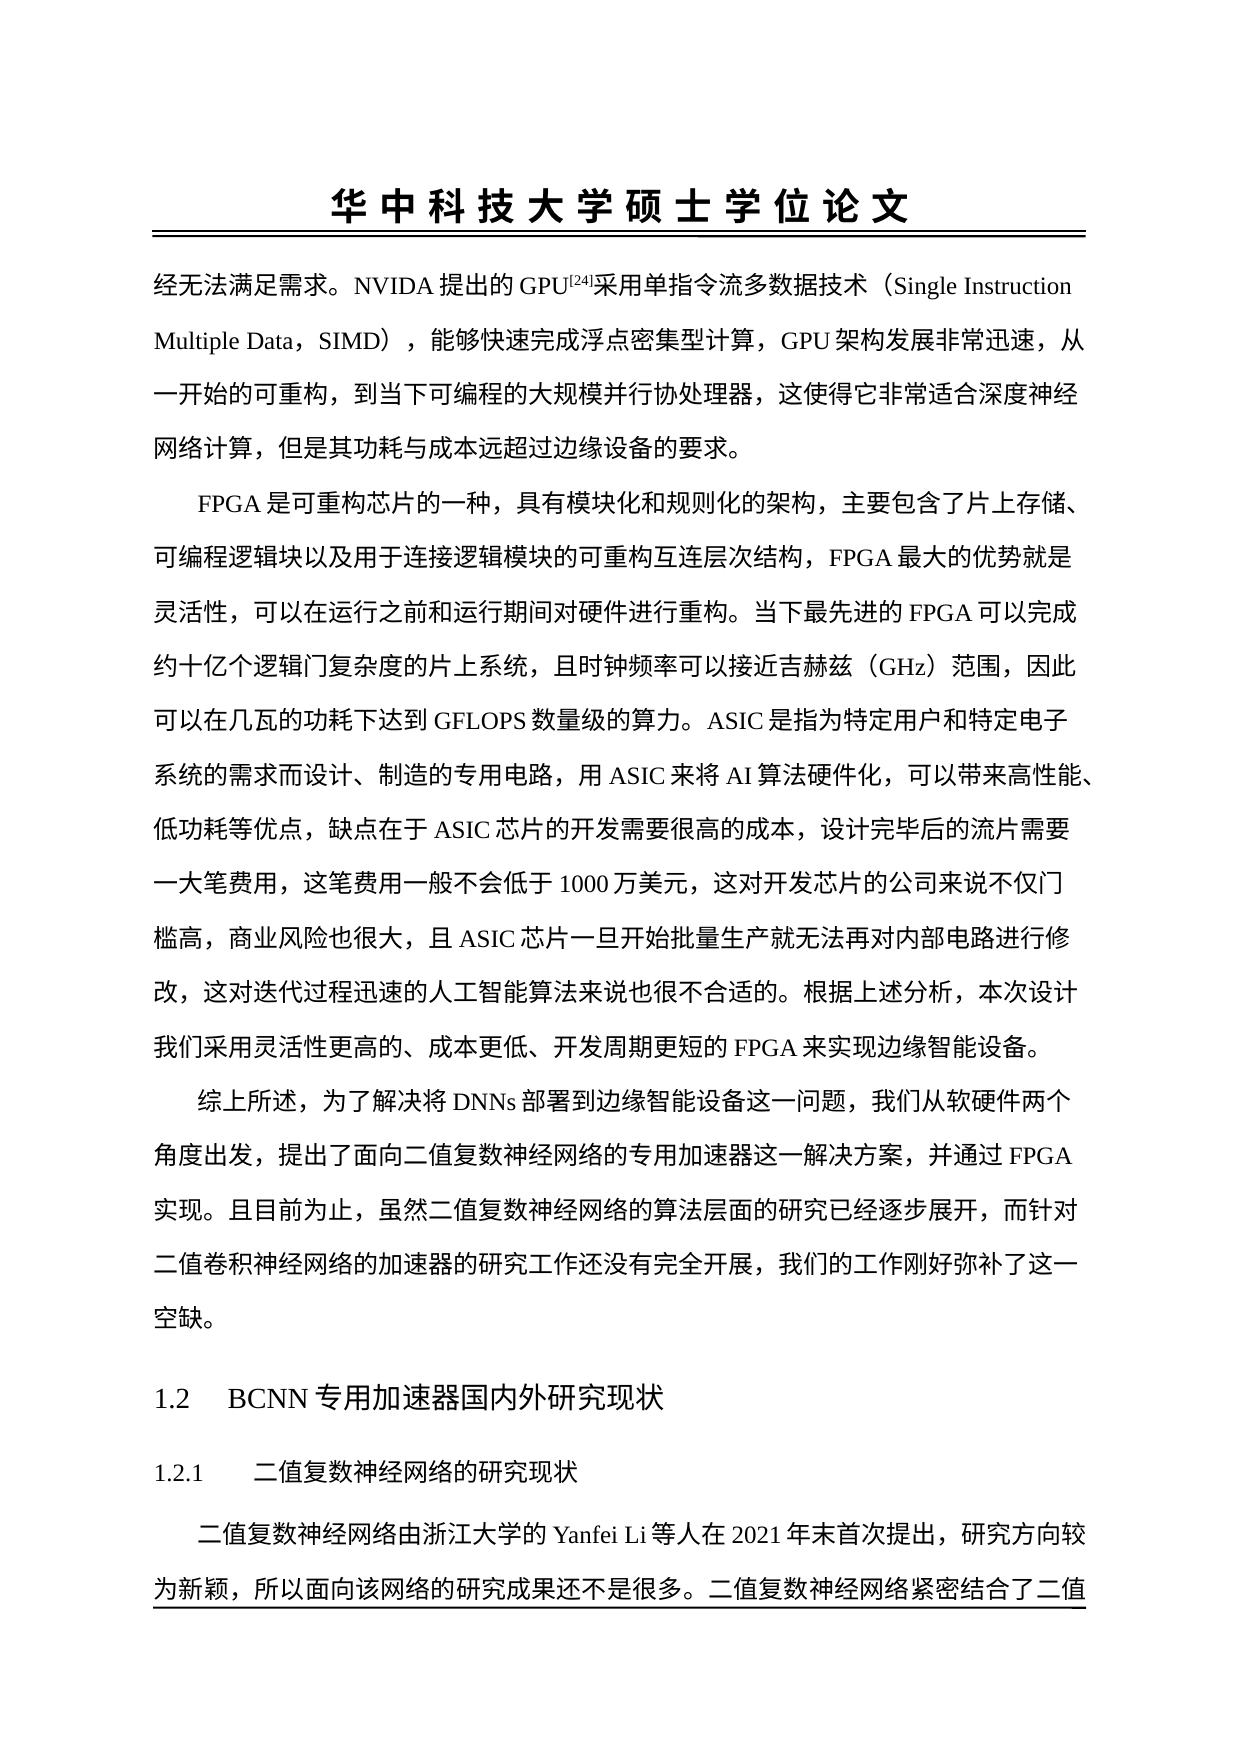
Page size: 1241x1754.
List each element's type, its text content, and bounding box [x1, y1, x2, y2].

subtitle BCNN专用加速器国内外研究现状 [153, 1374, 1087, 1416]
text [153, 266, 1087, 465]
text FPGA是可重构芯片的一种，具有模块化和规则化的架构，主要包含了片上存储、可编程逻辑块以及用于连接逻辑模块的可重构互连层次结构，FPGA最大的优势就是灵活性，可以在运行之前和运行期间对硬件进行重构。当下最先进的FPGA可以完成约十亿个逻辑门复杂度的片上系统，且时钟频率可以接近吉赫兹（GHz）范围，因此可以在几瓦的功耗下达到GFLOPS数量级的算力。ASIC是指为特定用户和特定电子系统的需求而设计、制造的专用电路，用ASIC来将AI算法硬件化，可以带来高性能、低功耗等优点，缺点在于ASIC芯片的开发需要很高的成本，设计完毕后的流片需要一大笔费用，这笔费用一般不会低于1000万美元，这对开发芯片的公司来说不仅门槛高，商业风险也很大，且ASIC芯片一旦开始批量生产就无法再对内部电路进行修改，这对迭代过程迅速的人工智能算法来说也很不合适的。根据上述分析，本次设计我们采用灵活性更高的、成本更低、开发周期更短的FPGA来实现边缘智能设备。 [153, 483, 1087, 1063]
subtitle 二值复数神经网络的研究现状 [153, 1452, 1087, 1488]
text 综上所述，为了解决将DNNs部署到边缘智能设备这一问题，我们从软硬件两个角度出发，提出了面向二值复数神经网络的专用加速器这一解决方案，并通过FPGA实现。且目前为止，虽然二值复数神经网络的算法层面的研究已经逐步展开，而针对二值卷积神经网络的加速器的研究工作还没有完全开展，我们的工作刚好弥补了这一空缺。 [153, 1081, 1087, 1335]
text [153, 1515, 1087, 1606]
